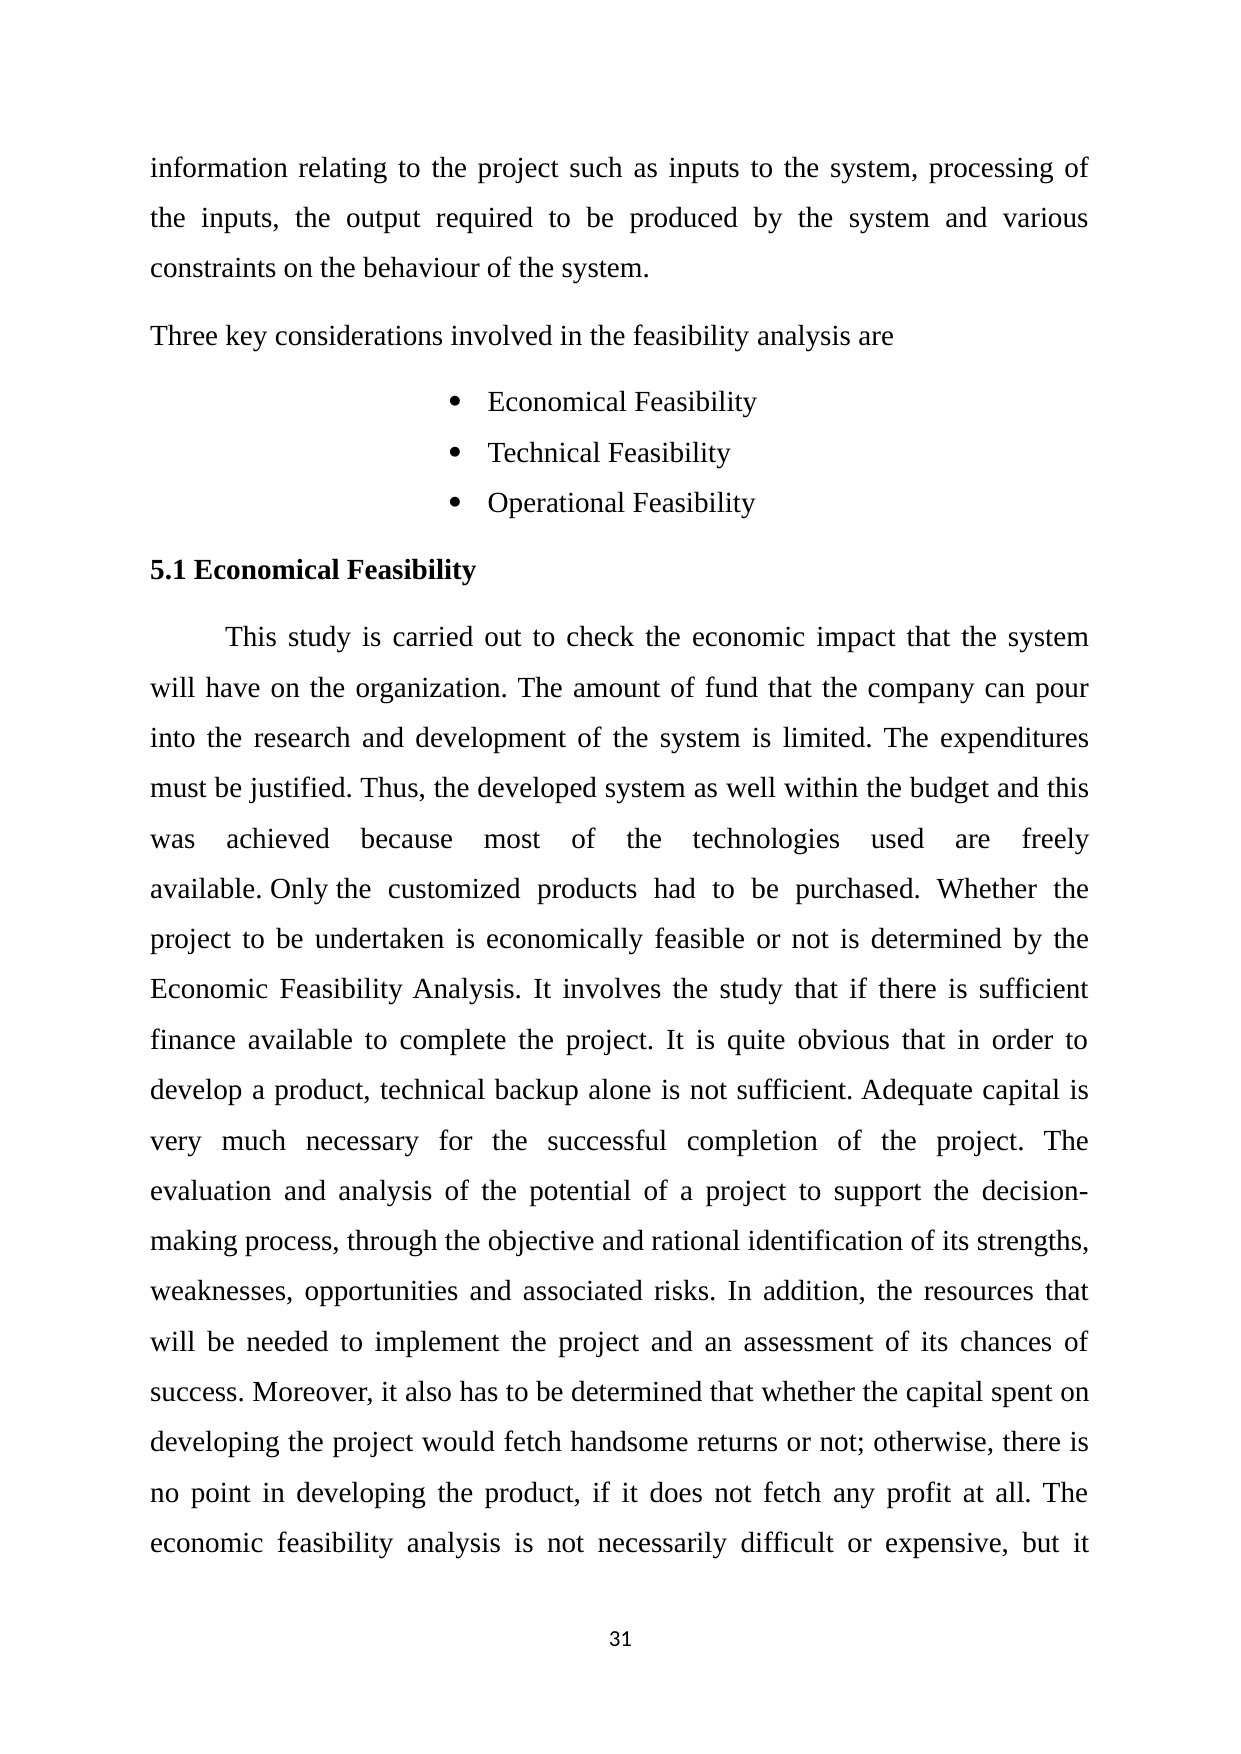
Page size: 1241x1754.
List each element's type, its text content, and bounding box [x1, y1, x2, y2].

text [150, 150, 1090, 284]
list Technical Feasibility [450, 435, 1090, 469]
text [150, 619, 1090, 1559]
list Economical Feasibility [450, 384, 1090, 418]
text Three key considerations involved in the feasibility analysis are [150, 318, 1090, 351]
list Operational Feasibility [450, 485, 1090, 519]
text 5.1 Economical Feasibility [150, 552, 1090, 586]
